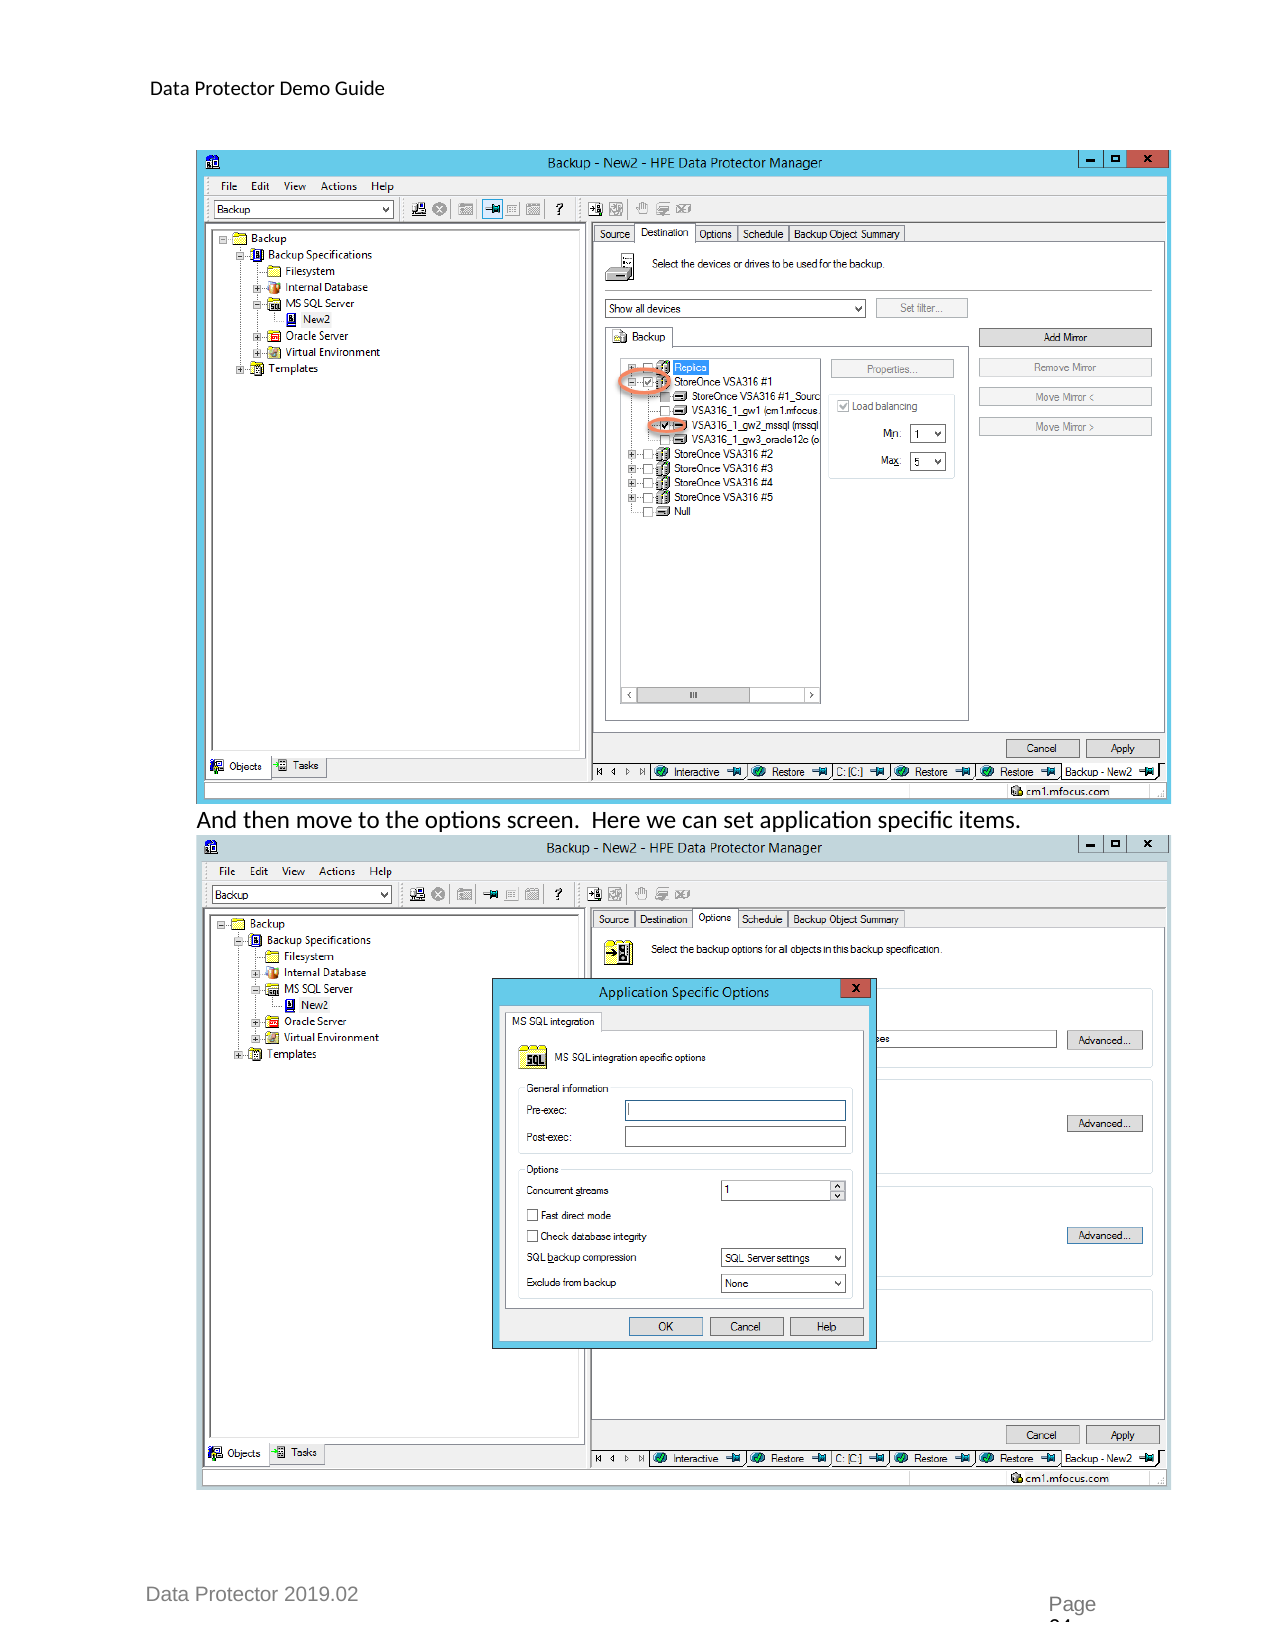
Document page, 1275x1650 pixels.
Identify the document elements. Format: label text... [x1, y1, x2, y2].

picture [196, 835, 1172, 1490]
picture [196, 150, 1172, 804]
text And then move to the options screen. Here we can set application specific items. [196, 804, 1125, 835]
